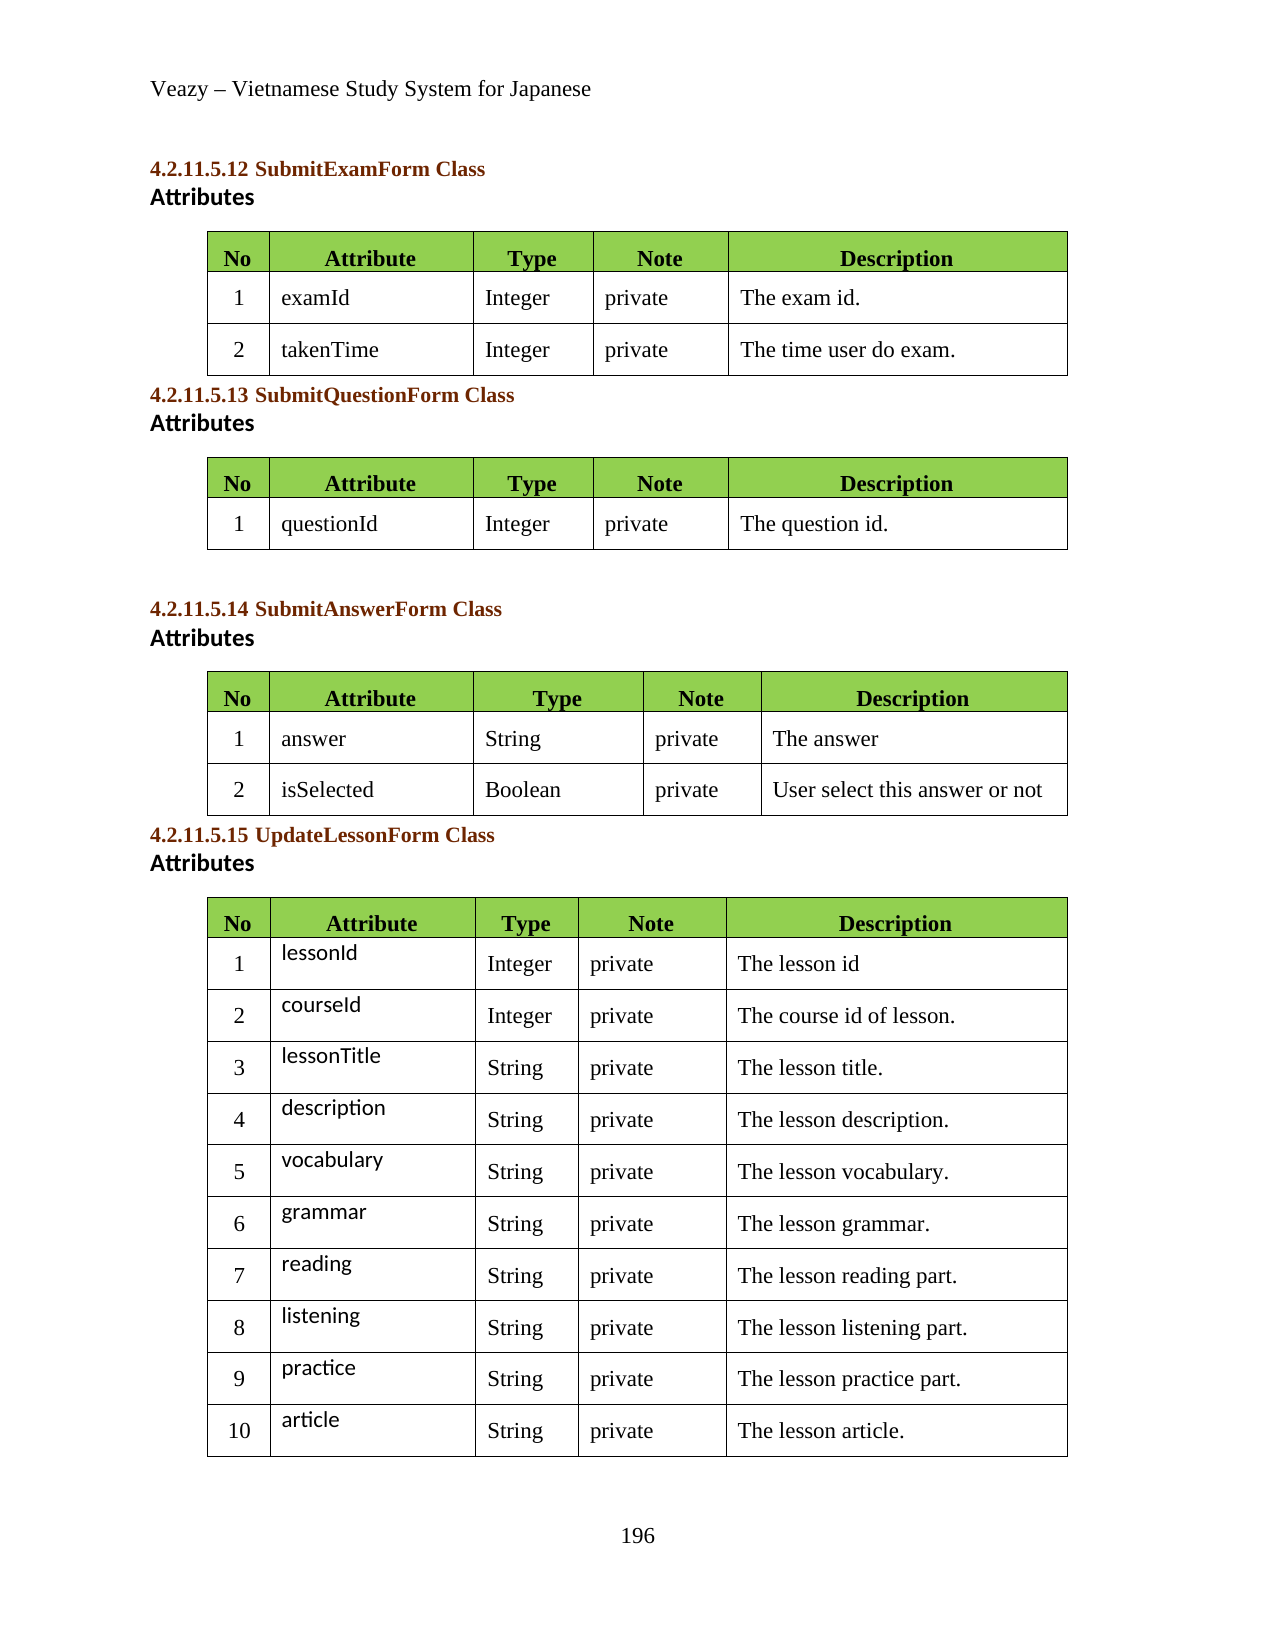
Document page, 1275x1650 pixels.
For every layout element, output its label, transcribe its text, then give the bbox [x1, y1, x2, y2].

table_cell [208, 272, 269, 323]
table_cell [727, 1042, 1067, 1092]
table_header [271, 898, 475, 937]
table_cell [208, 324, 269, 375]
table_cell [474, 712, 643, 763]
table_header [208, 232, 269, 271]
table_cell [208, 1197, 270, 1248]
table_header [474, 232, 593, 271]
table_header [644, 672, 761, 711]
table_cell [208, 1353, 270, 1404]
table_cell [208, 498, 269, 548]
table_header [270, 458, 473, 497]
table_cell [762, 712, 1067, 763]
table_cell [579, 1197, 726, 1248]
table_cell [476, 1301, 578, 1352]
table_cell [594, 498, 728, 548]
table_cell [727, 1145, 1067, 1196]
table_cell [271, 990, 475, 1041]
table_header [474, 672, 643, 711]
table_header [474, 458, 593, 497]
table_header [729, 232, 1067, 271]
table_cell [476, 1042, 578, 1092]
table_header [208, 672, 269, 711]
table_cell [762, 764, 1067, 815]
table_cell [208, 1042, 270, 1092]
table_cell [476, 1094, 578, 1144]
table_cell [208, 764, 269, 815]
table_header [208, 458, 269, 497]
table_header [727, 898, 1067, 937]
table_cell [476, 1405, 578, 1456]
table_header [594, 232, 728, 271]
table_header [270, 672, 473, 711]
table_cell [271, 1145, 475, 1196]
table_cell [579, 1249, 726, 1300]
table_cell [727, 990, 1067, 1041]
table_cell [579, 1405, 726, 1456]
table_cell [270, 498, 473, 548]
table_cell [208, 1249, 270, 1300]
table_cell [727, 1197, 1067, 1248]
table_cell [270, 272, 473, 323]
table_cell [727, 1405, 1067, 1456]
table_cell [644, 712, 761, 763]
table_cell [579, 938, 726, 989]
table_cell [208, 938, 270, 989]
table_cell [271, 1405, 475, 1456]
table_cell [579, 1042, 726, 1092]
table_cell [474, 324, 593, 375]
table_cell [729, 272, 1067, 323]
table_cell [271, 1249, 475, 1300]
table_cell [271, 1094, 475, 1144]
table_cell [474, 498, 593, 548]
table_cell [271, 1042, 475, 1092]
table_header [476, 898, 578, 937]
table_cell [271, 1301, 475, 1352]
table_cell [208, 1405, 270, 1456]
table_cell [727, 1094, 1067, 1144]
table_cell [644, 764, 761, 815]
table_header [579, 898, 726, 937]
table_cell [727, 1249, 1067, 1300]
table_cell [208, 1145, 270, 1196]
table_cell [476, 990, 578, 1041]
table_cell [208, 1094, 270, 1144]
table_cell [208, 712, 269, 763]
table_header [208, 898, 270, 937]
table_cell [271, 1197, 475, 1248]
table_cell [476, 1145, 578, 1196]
subtitle SubmitAnswerForm Class [150, 596, 1125, 622]
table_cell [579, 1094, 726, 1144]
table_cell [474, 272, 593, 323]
subtitle UpdateLessonForm Class [150, 822, 1125, 847]
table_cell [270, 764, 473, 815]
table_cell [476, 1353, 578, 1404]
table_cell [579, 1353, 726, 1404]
text Attributes [150, 847, 1125, 878]
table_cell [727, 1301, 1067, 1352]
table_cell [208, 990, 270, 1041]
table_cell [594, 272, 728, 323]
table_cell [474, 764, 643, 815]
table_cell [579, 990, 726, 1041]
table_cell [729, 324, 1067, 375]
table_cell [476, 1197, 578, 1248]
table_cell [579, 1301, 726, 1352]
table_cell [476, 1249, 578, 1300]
text Attributes [150, 622, 1125, 652]
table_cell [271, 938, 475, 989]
text Attributes [150, 407, 1125, 438]
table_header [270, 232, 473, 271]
text Attributes [150, 181, 1125, 212]
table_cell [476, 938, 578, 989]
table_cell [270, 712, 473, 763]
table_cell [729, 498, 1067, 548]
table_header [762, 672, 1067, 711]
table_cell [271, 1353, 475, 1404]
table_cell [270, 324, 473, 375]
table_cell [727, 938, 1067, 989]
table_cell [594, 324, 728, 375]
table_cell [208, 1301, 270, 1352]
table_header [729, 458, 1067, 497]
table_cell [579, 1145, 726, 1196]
subtitle SubmitExamForm Class [150, 156, 1125, 181]
subtitle SubmitQuestionForm Class [150, 382, 1125, 407]
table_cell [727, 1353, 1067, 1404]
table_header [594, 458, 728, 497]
